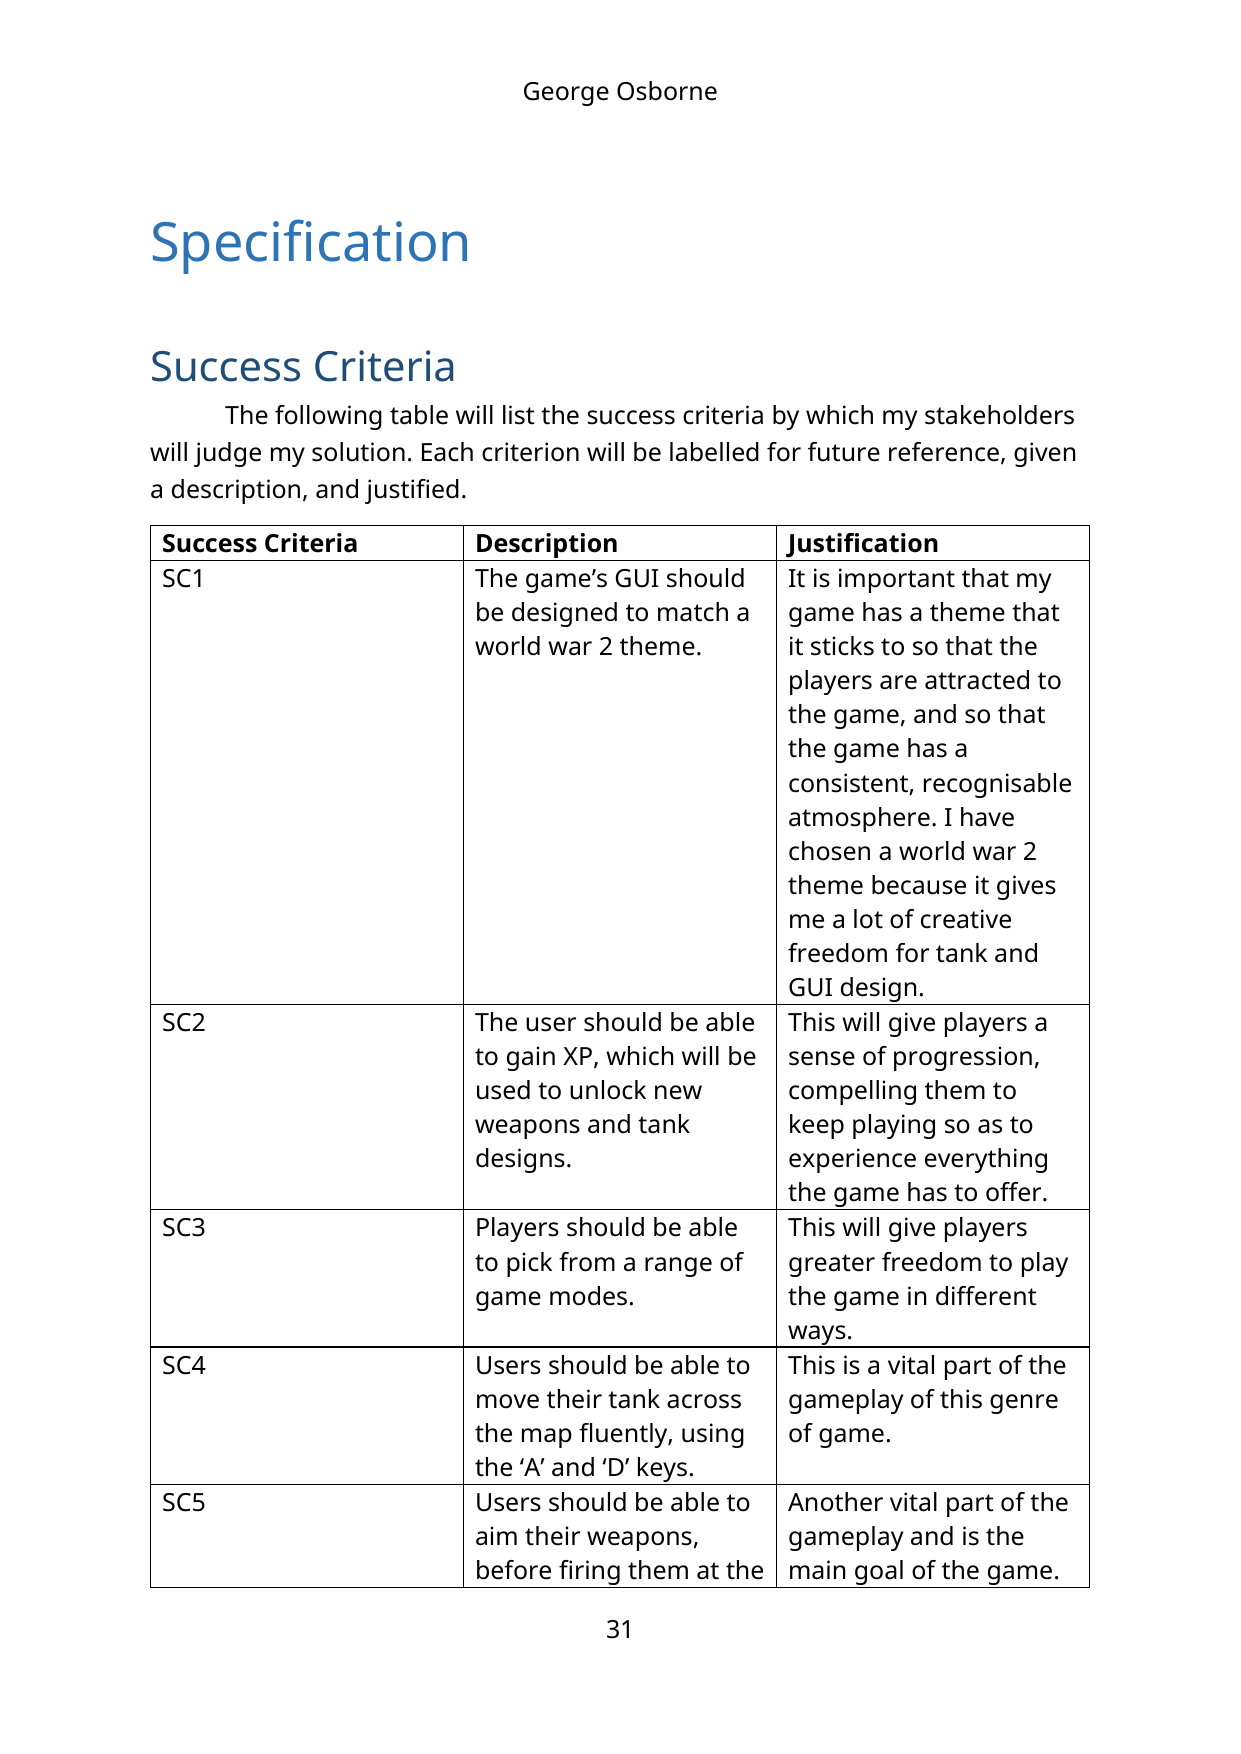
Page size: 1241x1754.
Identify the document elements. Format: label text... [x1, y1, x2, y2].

subtitle Success Criteria [150, 336, 1090, 393]
table_cell Players should be able to pick from a range of game modes. [464, 1210, 776, 1346]
table_header Success Criteria [151, 526, 463, 560]
table_cell SC5 [151, 1485, 463, 1587]
table_cell SC2 [151, 1005, 463, 1209]
table_cell SC3 [151, 1210, 463, 1346]
table_cell The user should be able to gain XP, which will be used to unlock new weapons and tank designs. [464, 1005, 776, 1209]
table_header Description [464, 526, 776, 560]
table_header Justification [777, 526, 1089, 560]
table_cell This will give players a sense of progression, compelling them to keep playing so as to experience everything the game has to offer. [777, 1005, 1089, 1209]
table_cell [464, 1485, 776, 1587]
table_cell It is important that my game has a theme that it sticks to so that the players are attracted to the game, and so that the game has a consistent, recognisable atmosphere. I have chosen a world war 2 theme because it gives me a lot of creative freedom for tank and GUI design. [777, 561, 1089, 1004]
table_cell This is a vital part of the gameplay of this genre of game. [777, 1348, 1089, 1484]
subtitle Specification [150, 203, 1090, 277]
table_cell SC4 [151, 1348, 463, 1484]
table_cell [777, 1485, 1089, 1587]
table_cell The game’s GUI should be designed to match a world war 2 theme. [464, 561, 776, 1004]
table_cell This will give players greater freedom to play the game in different ways. [777, 1210, 1089, 1346]
table_cell SC1 [151, 561, 463, 1004]
text The following table will list the success criteria by which my stakeholders will judge my solution. Each criterion will be labelled for future reference, given a description, and justified. [150, 398, 1090, 505]
table_cell Users should be able to move their tank across the map fluently, using the ‘A’ and ‘D’ keys. [464, 1348, 776, 1484]
